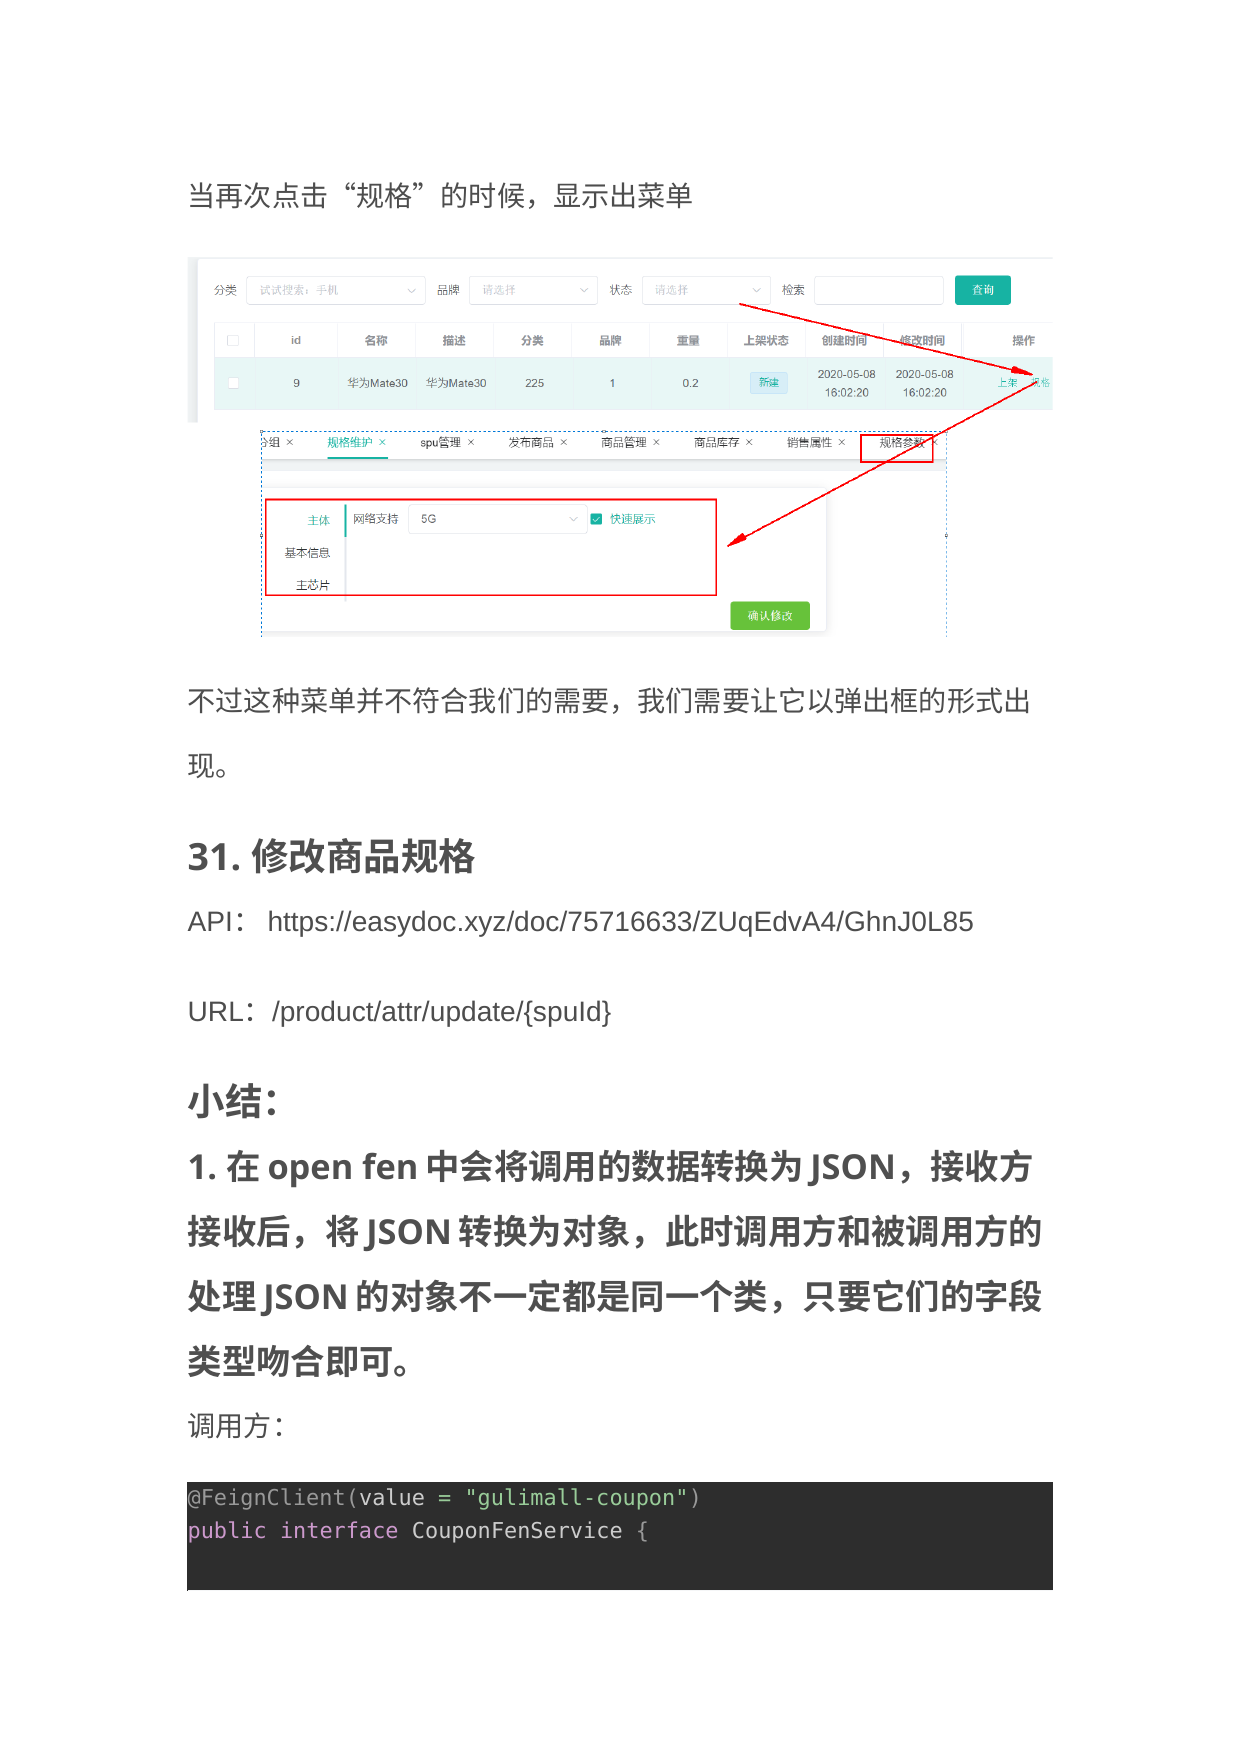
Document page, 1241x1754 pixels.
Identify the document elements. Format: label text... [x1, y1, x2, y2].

picture [187, 257, 1053, 637]
text 31. 修改商品规格 [187, 822, 1053, 887]
text 调用方： [187, 1392, 1053, 1457]
text 小结： [187, 1067, 1053, 1132]
text 不过这种菜单并不符合我们的需要，我们需要让它以弹出框的形式出现。 [187, 667, 1053, 797]
text 当再次点击“规格”的时候，显示出菜单 [187, 162, 1053, 227]
text 1. 在open fen中会将调用的数据转换为JSON，接收方接收后，将JSON转换为对象，此时调用方和被调用方的处理JSON的对象不一定都是同一个类，只要它们的字段类型吻合即可。 [187, 1132, 1053, 1392]
text API： https://easydoc.xyz/doc/75716633/ZUqEdvA4/GhnJ0L85 [187, 887, 1053, 952]
text @FeignClient(value = "gulimall-coupon") [187, 1482, 1053, 1514]
text public interface CouponFenService { [187, 1514, 1053, 1547]
text URL：/product/attr/update/{spuId} [187, 977, 1053, 1042]
